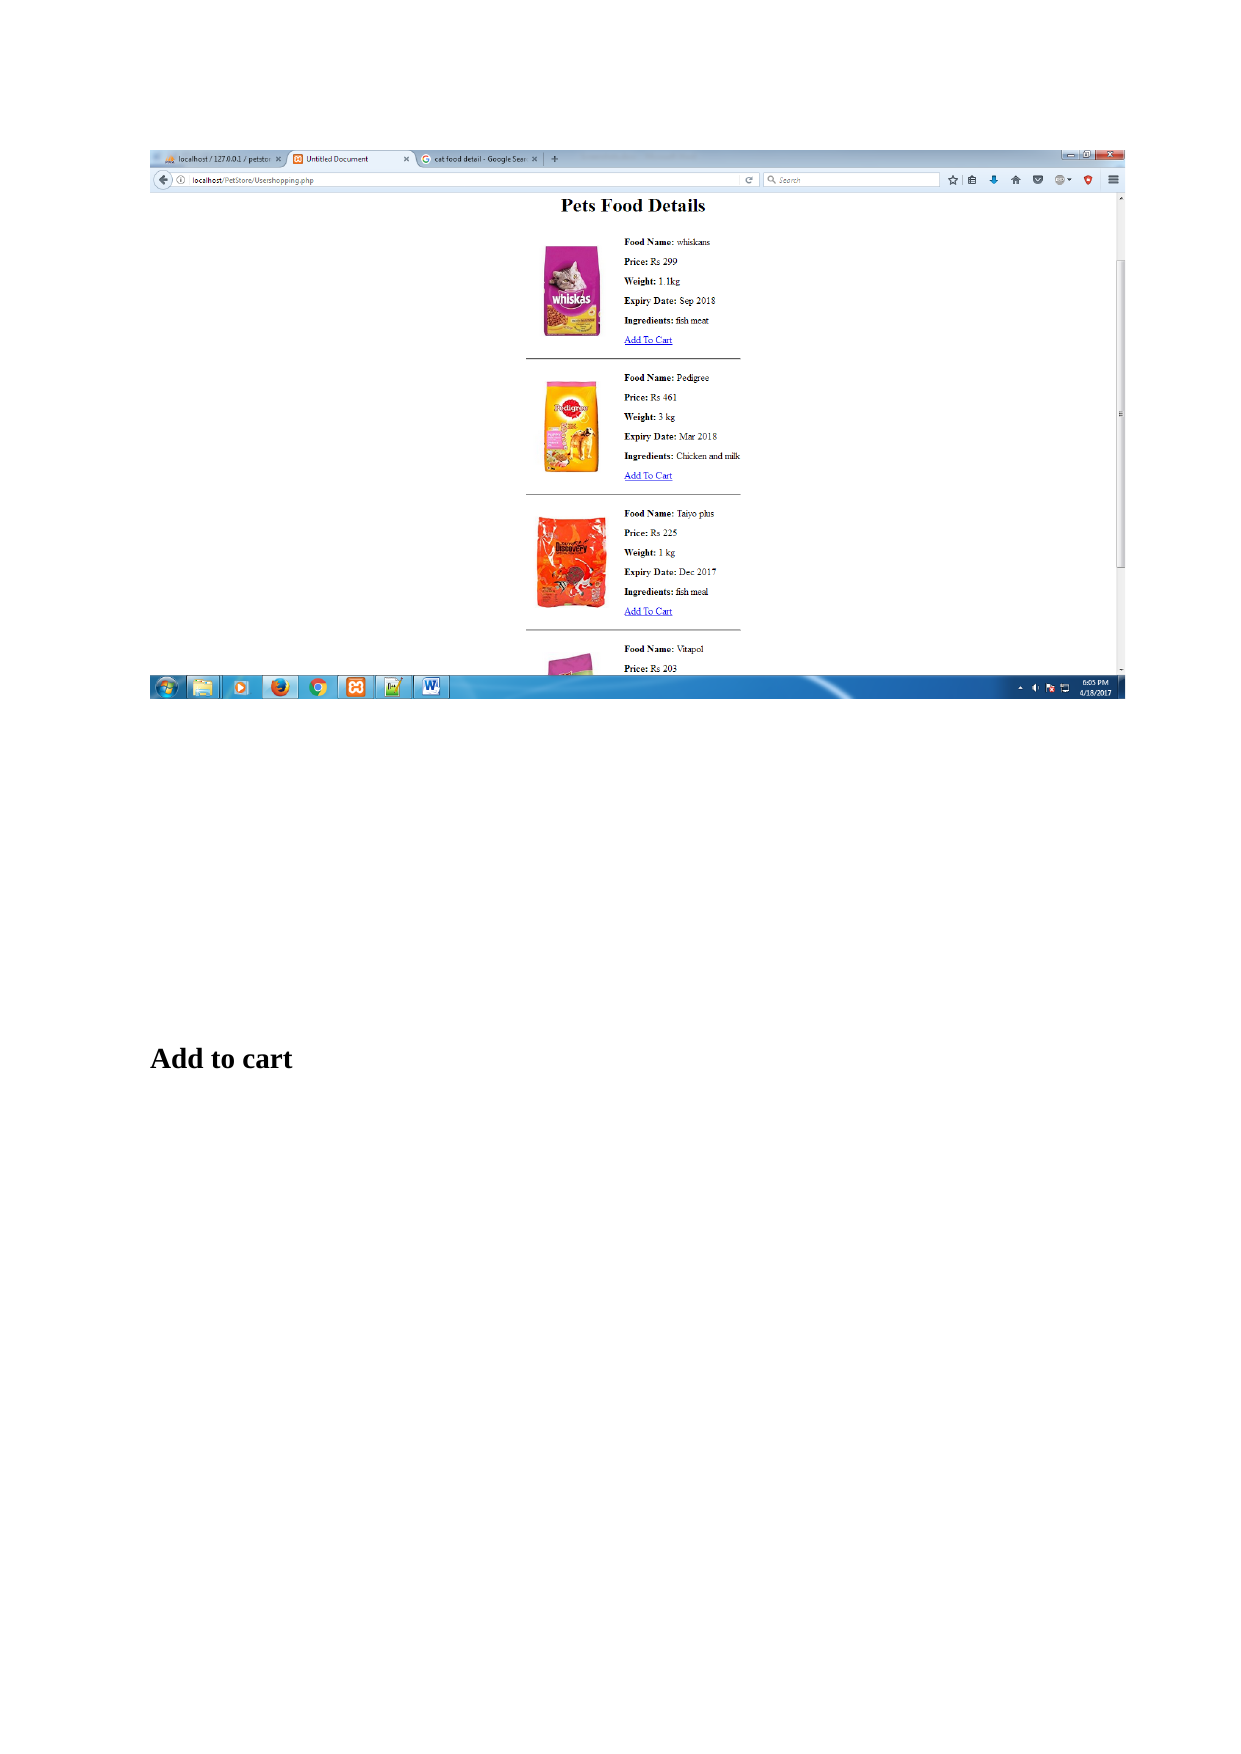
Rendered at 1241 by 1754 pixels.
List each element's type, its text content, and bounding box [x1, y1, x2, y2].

text Add to cart [150, 1041, 1090, 1075]
picture [150, 150, 1125, 699]
